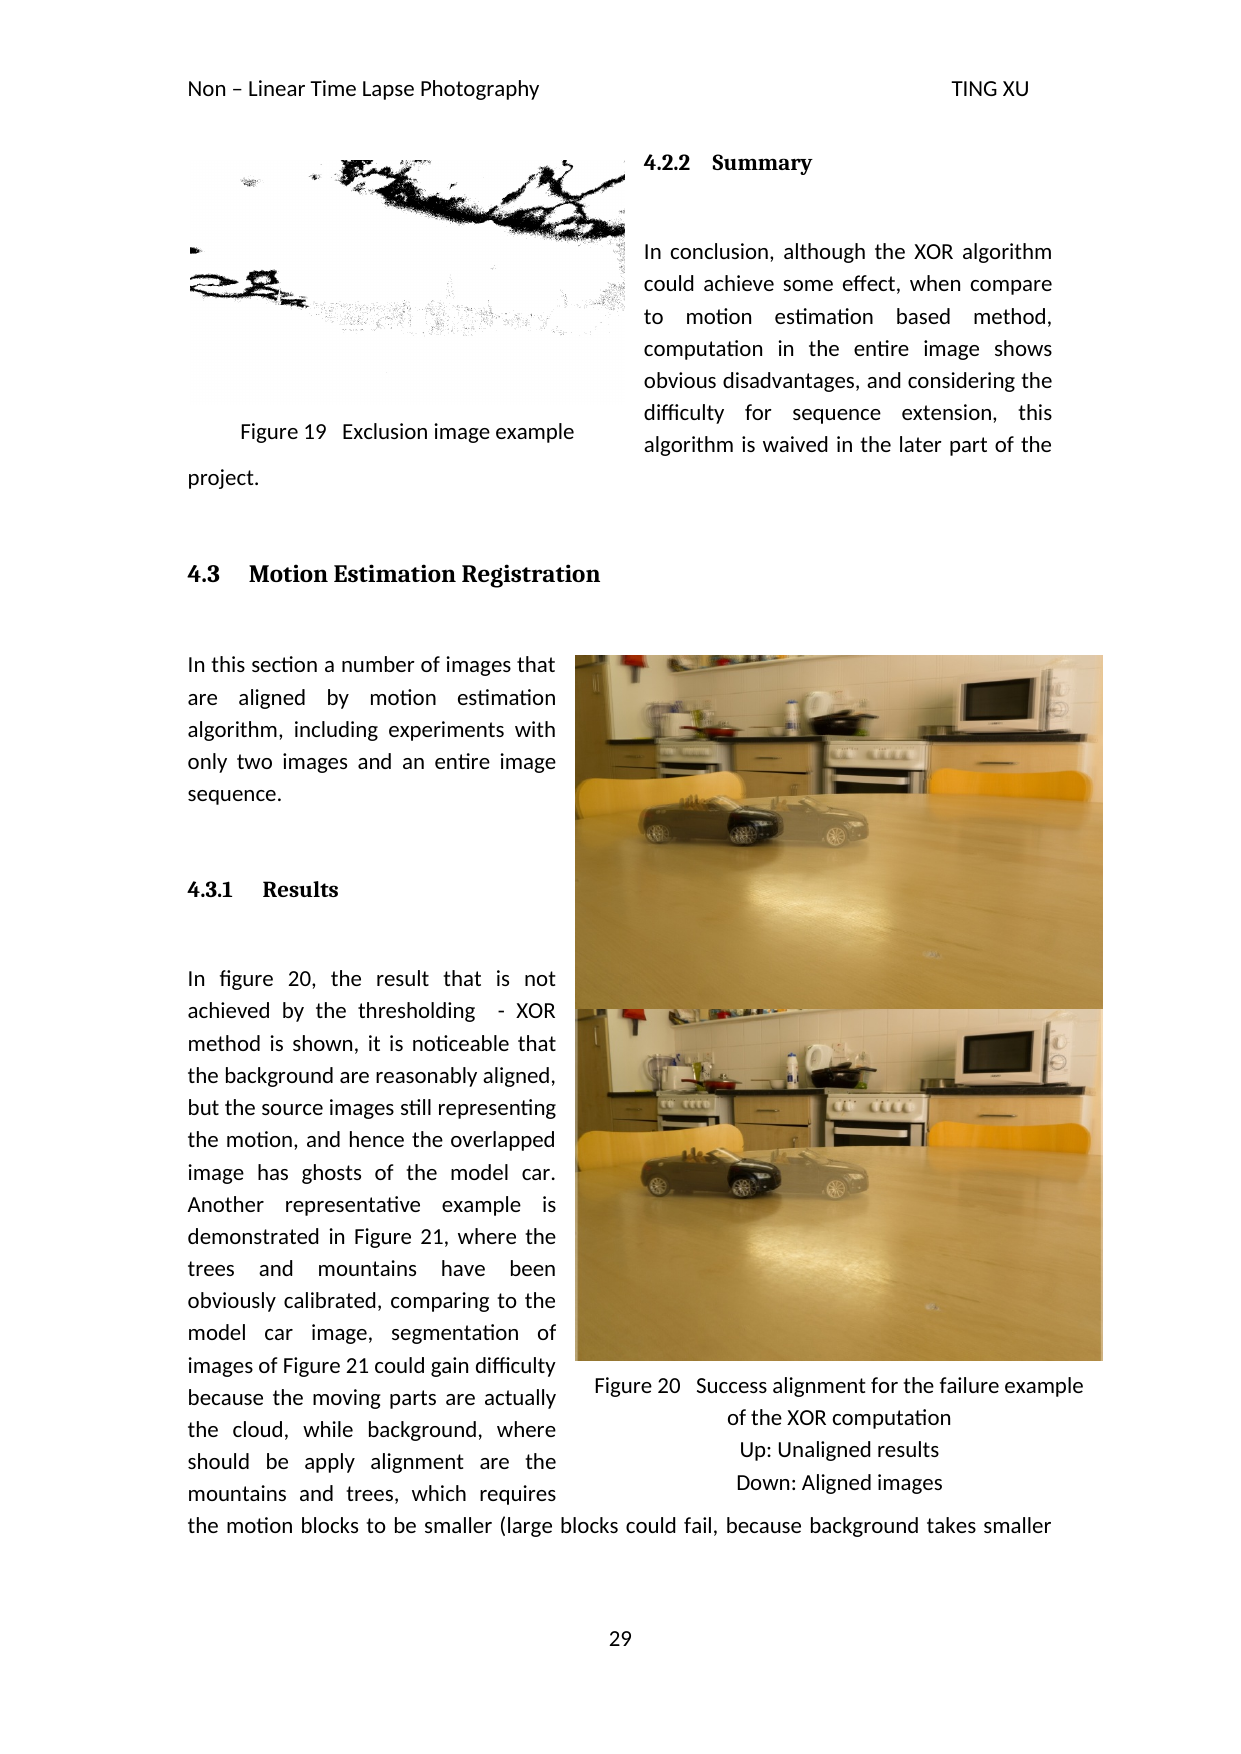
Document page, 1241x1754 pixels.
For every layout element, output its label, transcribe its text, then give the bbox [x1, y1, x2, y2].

picture [190, 160, 625, 405]
subtitle Summary [187, 150, 1053, 176]
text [187, 964, 1053, 1540]
text In conclusion, although the XOR algorithm could achieve some effect, when compare to motion estimation based method, computation in the entire image shows obvious disadvantages, and considering the difficulty for sequence extension, this algorithm is waived in the later part of the project. [187, 237, 1053, 491]
subtitle Motion Estimation Registration [187, 560, 1053, 589]
subtitle Results [187, 877, 575, 903]
picture [575, 655, 1103, 1361]
text In this section a number of images that are aligned by motion estimation algorithm, including experiments with only two images and an entire image sequence. [187, 651, 1053, 807]
